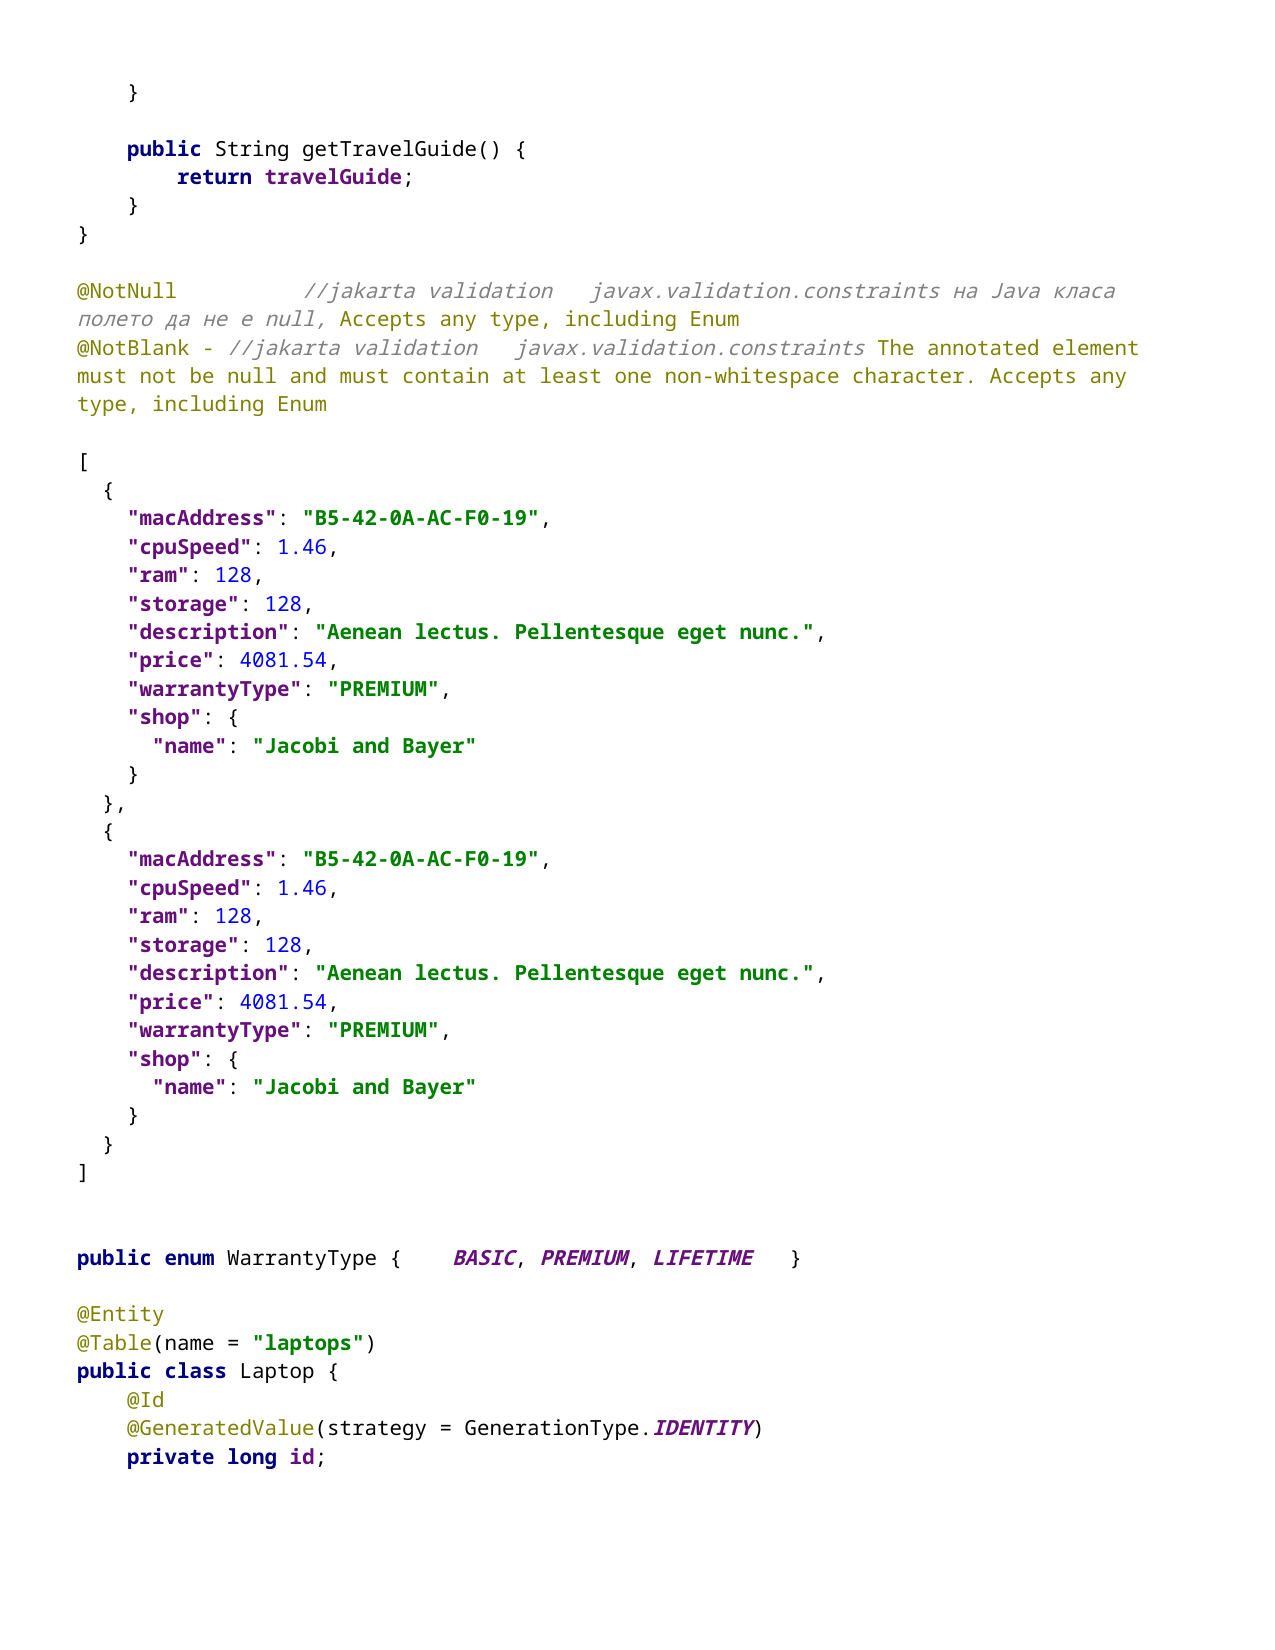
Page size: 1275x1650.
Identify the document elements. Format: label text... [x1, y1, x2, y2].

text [77, 1299, 1198, 1499]
text @NotBlank - //jakarta validation javax.validation.constraints The annotated element must not be null and must contain at least one non-whitespace character. Accepts any type, including Enum [77, 333, 1198, 418]
text @NotNull //jakarta validation javax.validation.constraints на Java класа полето да не е null, Accepts any type, including Enum [77, 276, 1198, 333]
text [77, 77, 1198, 247]
text [ { "macAddress": "B5-42-0A-AC-F0-19", "cpuSpeed": 1.46, "ram": 128, "storage": 128, "description": "Aenean lectus. Pellentesque eget nunc.", "price": 4081.54, "warrantyType": "PREMIUM", "shop": { "name": "Jacobi and Bayer" } }, { "macAddress": "B5-42-0A-AC-F0-19", "cpuSpeed": 1.46, "ram": 128, "storage": 128, "description": "Aenean lectus. Pellentesque eget nunc.", "price": 4081.54, "warrantyType": "PREMIUM", "shop": { "name": "Jacobi and Bayer" } } ] [77, 446, 1198, 1186]
text public enum WarrantyType { BASIC, PREMIUM, LIFETIME } [77, 1243, 1198, 1271]
